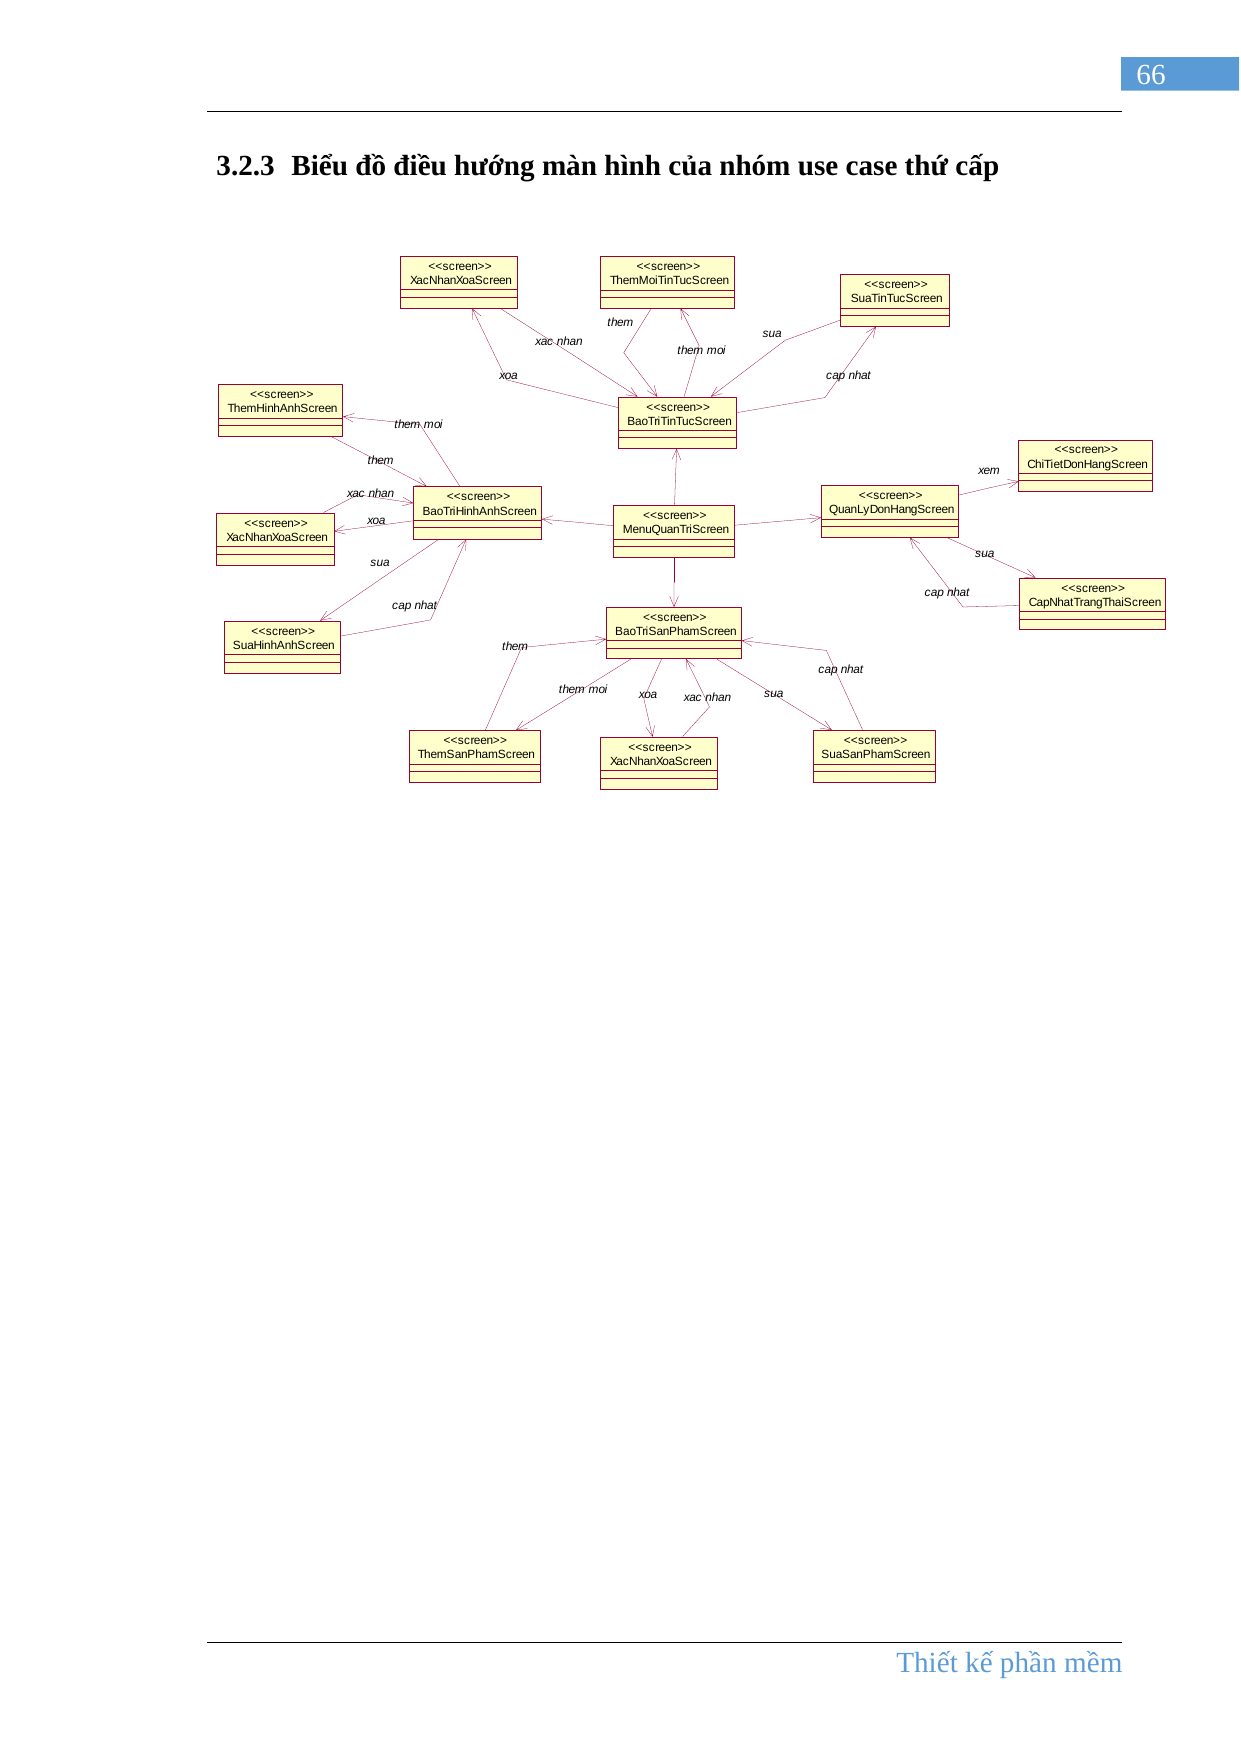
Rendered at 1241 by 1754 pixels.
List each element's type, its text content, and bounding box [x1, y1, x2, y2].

subtitle Biểu đồ điều hướng màn hình của nhóm use case thứ cấp [216, 148, 1122, 181]
